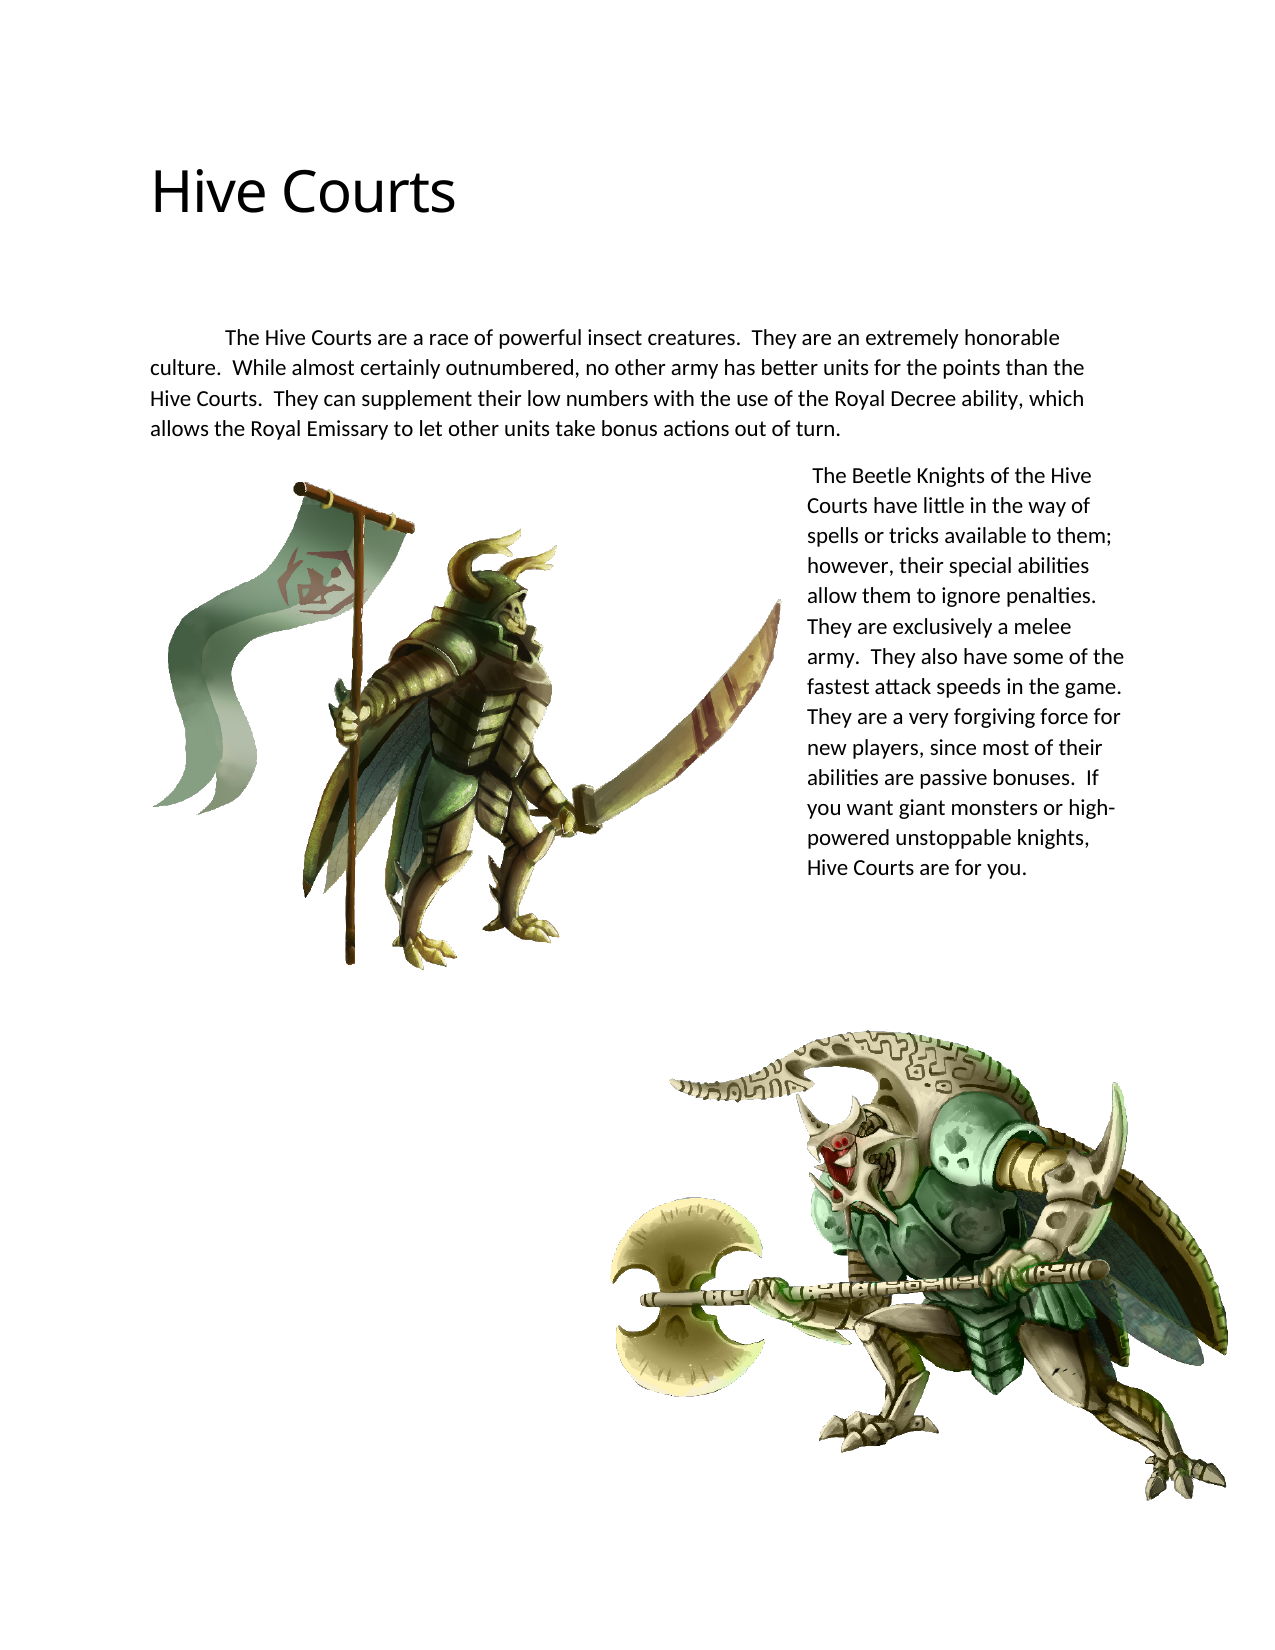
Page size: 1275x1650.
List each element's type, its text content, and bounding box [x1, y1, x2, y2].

title Hive Courts [150, 150, 1125, 229]
picture [150, 479, 788, 977]
picture [597, 1022, 1250, 1509]
text The Hive Courts are a race of powerful insect creatures. They are an extremely honorable culture. While almost certainly outnumbered, no other army has better units for the points than the Hive Courts. They can supplement their low numbers with the use of the Royal Decree ability, which allows the Royal Emissary to let other units take bonus actions out of turn. [150, 323, 1125, 442]
